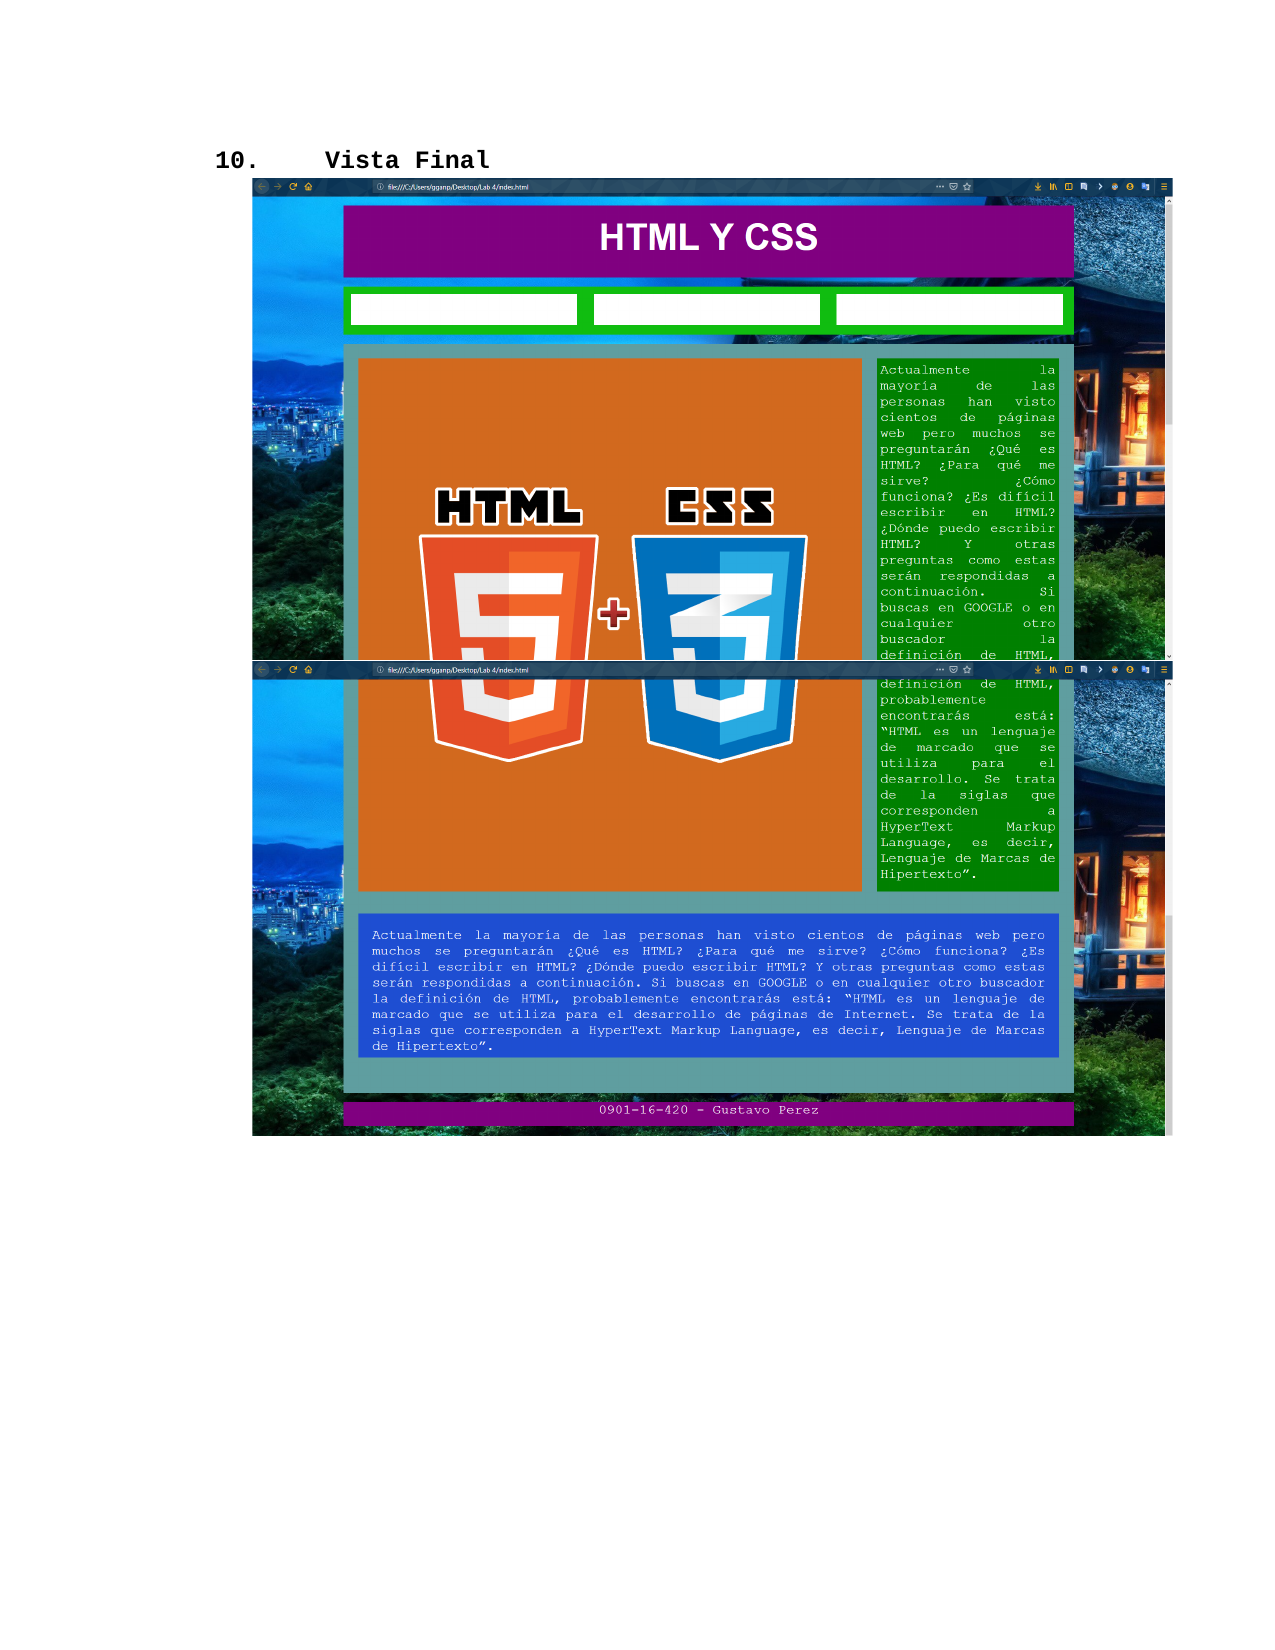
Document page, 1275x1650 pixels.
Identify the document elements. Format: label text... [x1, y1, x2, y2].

picture [252, 661, 1173, 1136]
list Vista Final [215, 148, 1098, 176]
picture [252, 178, 1173, 660]
